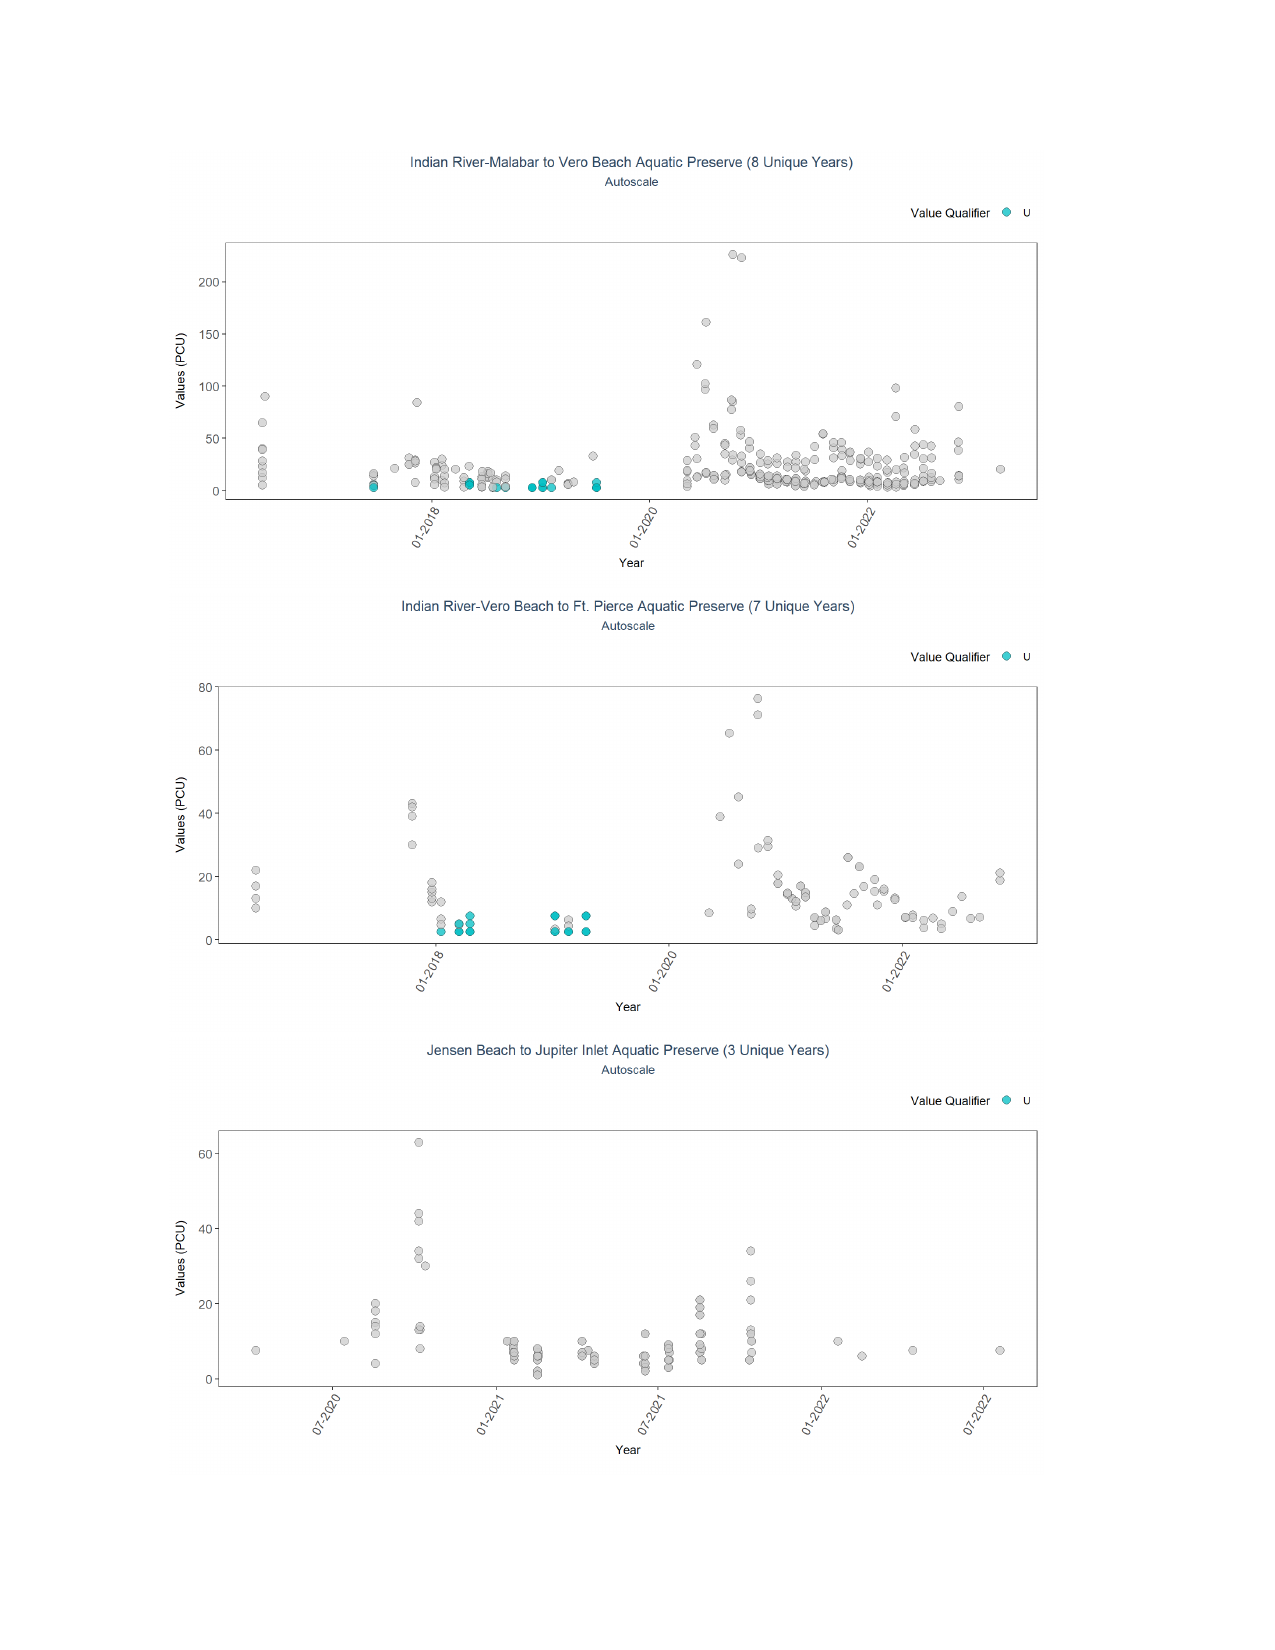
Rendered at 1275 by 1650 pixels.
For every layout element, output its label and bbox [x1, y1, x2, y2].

picture [168, 150, 1044, 588]
picture [168, 593, 1044, 1032]
picture [168, 1037, 1044, 1475]
